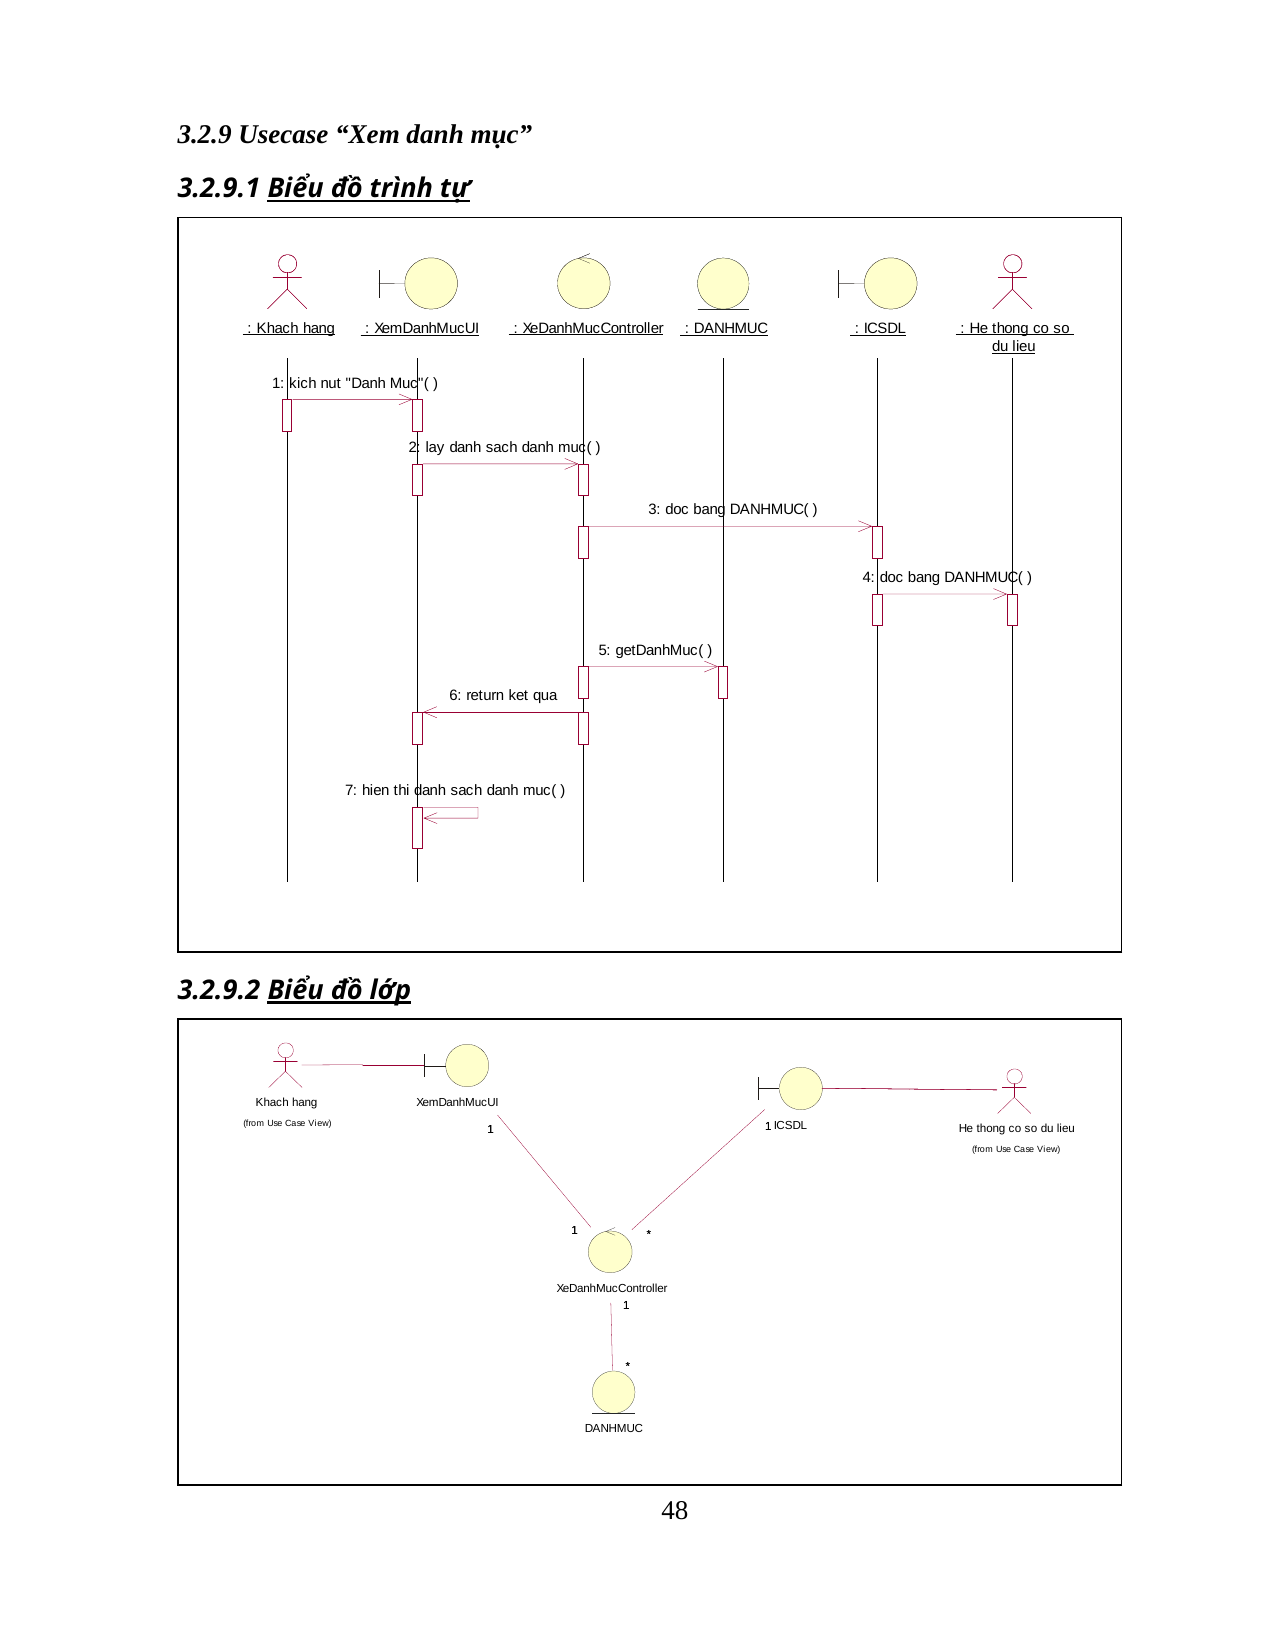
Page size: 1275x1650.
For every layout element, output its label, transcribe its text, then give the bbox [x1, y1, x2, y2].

subtitle Biểu đồ lớp [177, 970, 1098, 1007]
subtitle Usecase “Xem danh mục” [177, 118, 1098, 149]
subtitle Biểu đồ trình tự [177, 169, 1098, 206]
